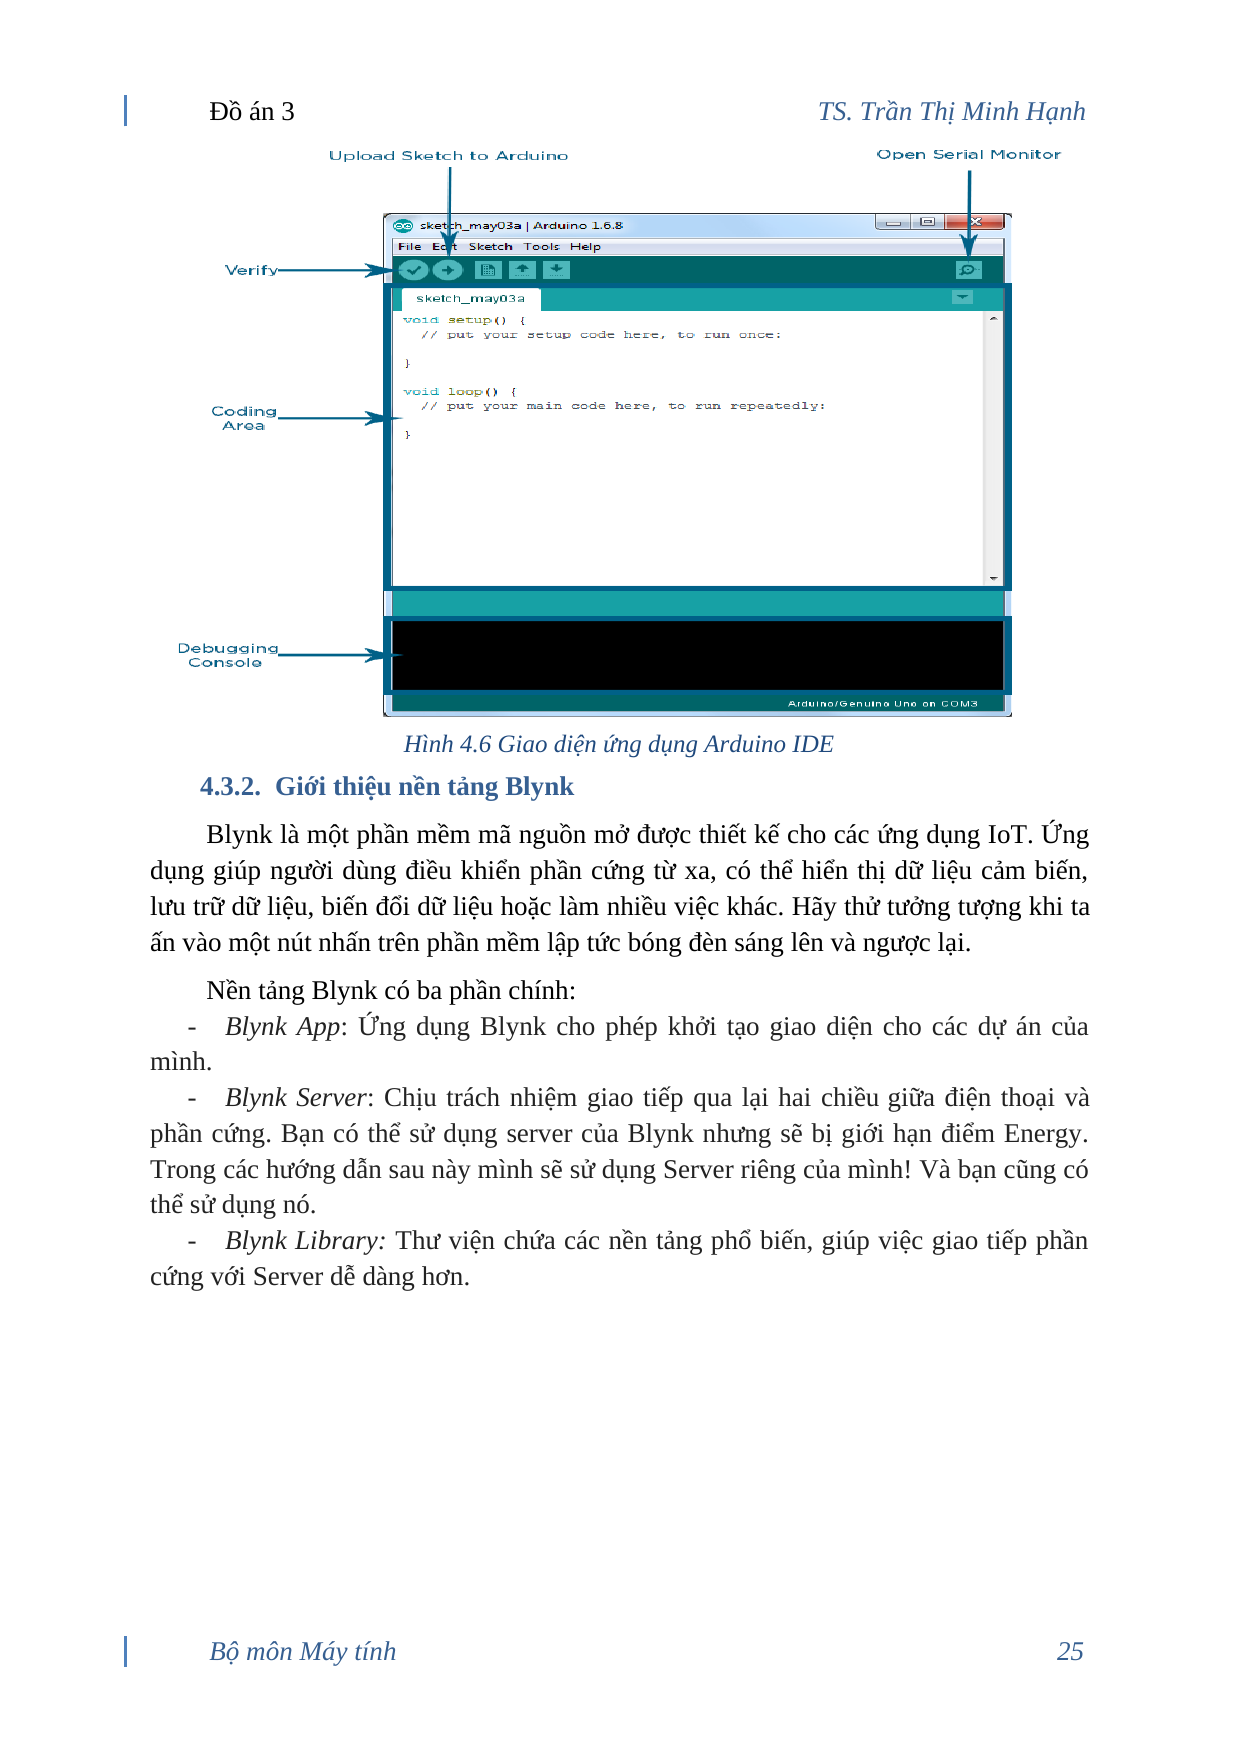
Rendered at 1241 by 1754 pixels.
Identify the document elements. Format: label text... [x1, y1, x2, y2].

list Blynk Library: Thư viện chứa các nền tảng phổ biến, giúp việc giao tiếp phần cứng với Server dễ dàng hơn. [150, 1224, 1090, 1291]
subtitle Giới thiệu nền tảng Blynk [200, 770, 1090, 802]
picture [178, 150, 1062, 717]
list Blynk Server: Chịu trách nhiệm giao tiếp qua lại hai chiều giữa điện thoại và phần cứng. Bạn có thể sử dụng server của Blynk nhưng sẽ bị giới hạn điểm Energy. Trong các hướng dẫn sau này mình sẽ sử dụng Server riêng của mình! Và bạn cũng có thể sử dụng nó. [150, 1081, 1090, 1219]
list Blynk App: Ứng dụng Blynk cho phép khởi tạo giao diện cho các dự án của mình. [150, 1010, 1090, 1077]
text Blynk là một phần mềm mã nguồn mở được thiết kế cho các ứng dụng IoT. Ứng dụng giúp người dùng điều khiển phần cứng từ xa, có thể hiển thị dữ liệu cảm biến, lưu trữ dữ liệu, biến đổi dữ liệu hoặc làm nhiều việc khác. Hãy thử tưởng tượng khi ta ấn vào một nút nhấn trên phần mềm lập tức bóng đèn sáng lên và ngược lại. [150, 819, 1090, 957]
text Nền tảng Blynk có ba phần chính: [150, 974, 1090, 1005]
